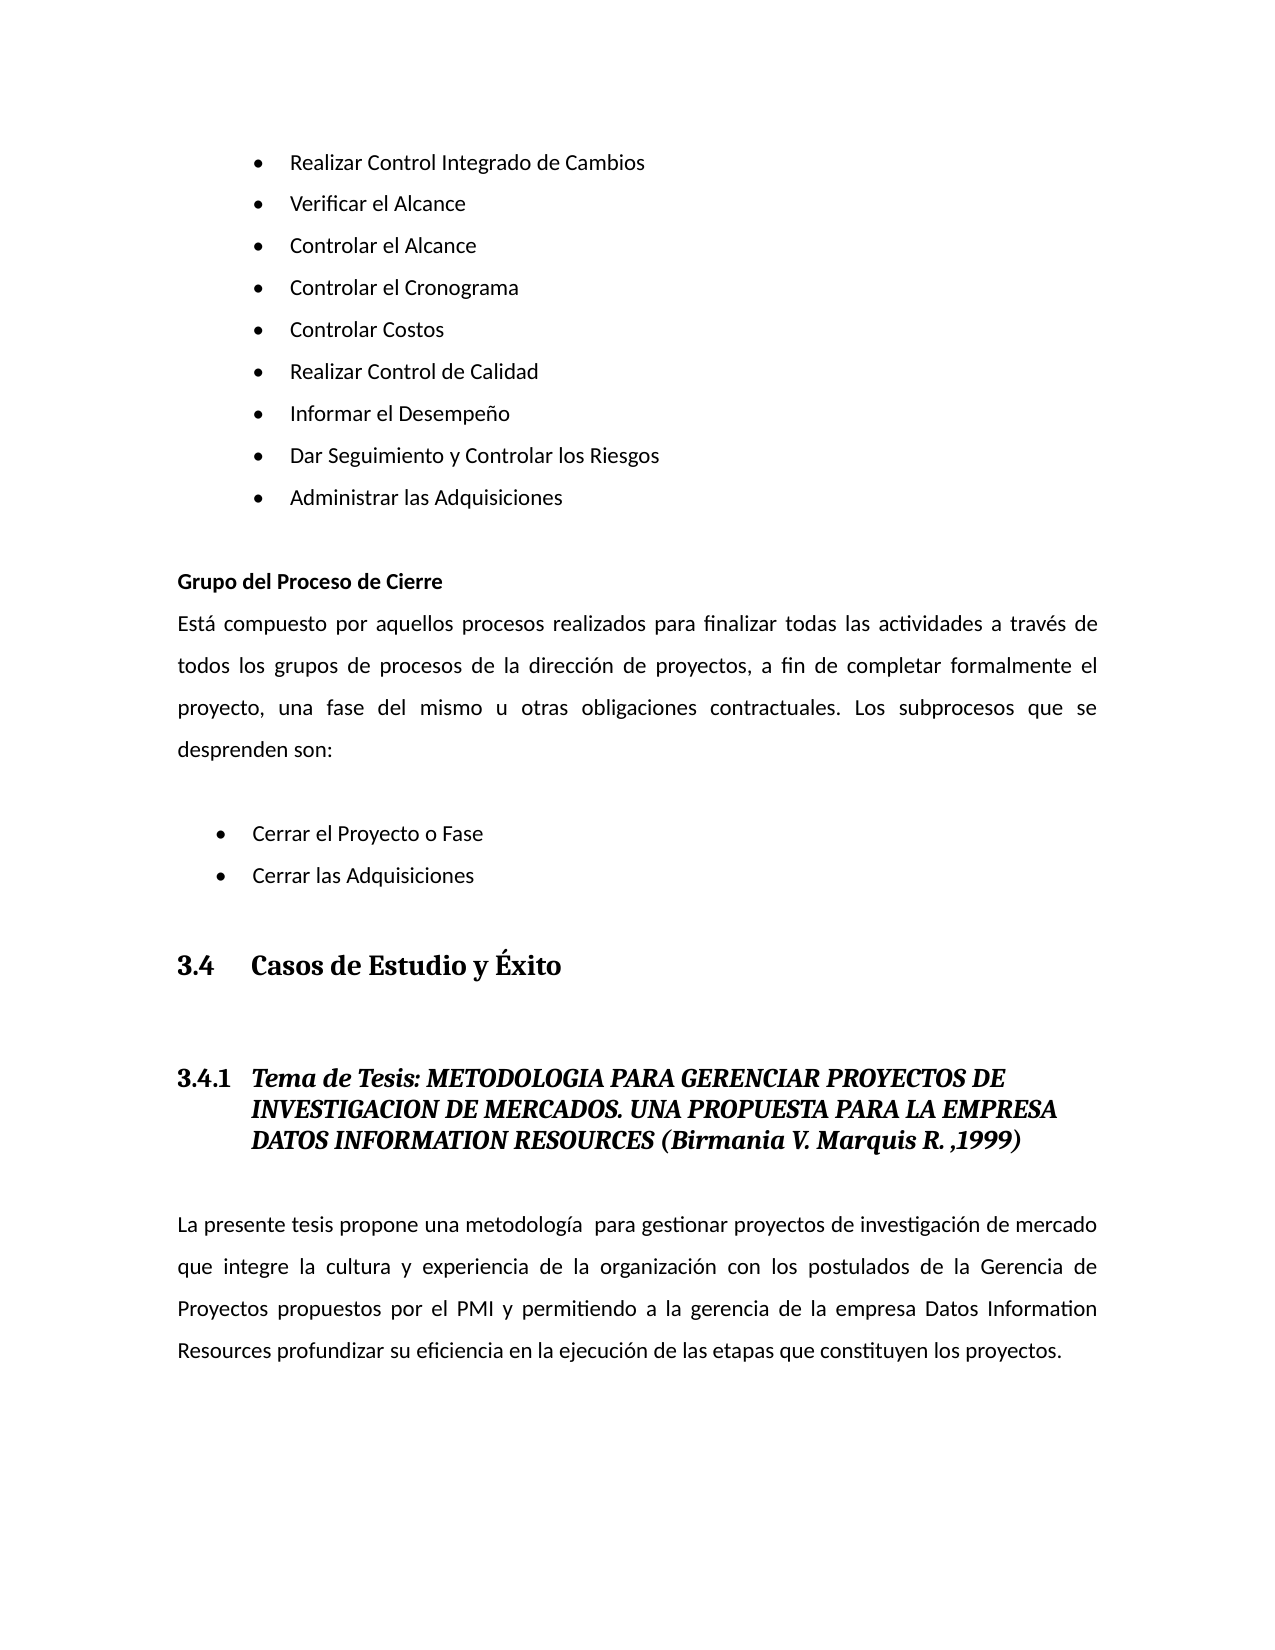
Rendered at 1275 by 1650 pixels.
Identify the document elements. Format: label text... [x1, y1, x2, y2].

subtitle 3.4.1 Tema de Tesis: METODOLOGIA PARA GERENCIAR PROYECTOS DE INVESTIGACION DE MERCADOS. UNA PROPUESTA PARA LA EMPRESA DATOS INFORMATION RESOURCES (Birmania V. Marquis R. ,1999) [177, 1063, 1098, 1156]
text La presente tesis propone una metodología para gestionar proyectos de investigación de mercado que integre la cultura y experiencia de la organización con los postulados de la Gerencia de Proyectos propuestos por el PMI y permitiendo a la gerencia de la empresa Datos Information Resources profundizar su eficiencia en la ejecución de las etapas que constituyen los proyectos. [177, 1210, 1098, 1364]
list Realizar Control de Calidad [252, 357, 1098, 386]
text Grupo del Proceso de Cierre [177, 567, 1098, 595]
list Administrar las Adquisiciones [252, 483, 1098, 511]
text Está compuesto por aquellos procesos realizados para finalizar todas las actividades a través de todos los grupos de procesos de la dirección de proyectos, a fin de completar formalmente el proyecto, una fase del mismo u otras obligaciones contractuales. Los subprocesos que se desprenden son: [177, 609, 1098, 763]
list Controlar Costos [252, 316, 1098, 343]
subtitle 3.4 Casos de Estudio y Éxito [177, 949, 1098, 983]
list Realizar Control Integrado de Cambios [252, 148, 1098, 176]
list Verificar el Alcance [252, 189, 1098, 218]
list Cerrar el Proyecto o Fase [215, 819, 1098, 847]
list Controlar el Cronograma [252, 273, 1098, 302]
list Informar el Desempeño [252, 399, 1098, 427]
list Cerrar las Adquisiciones [215, 861, 1098, 889]
list Dar Seguimiento y Controlar los Riesgos [252, 441, 1098, 469]
list Controlar el Alcance [252, 232, 1098, 259]
